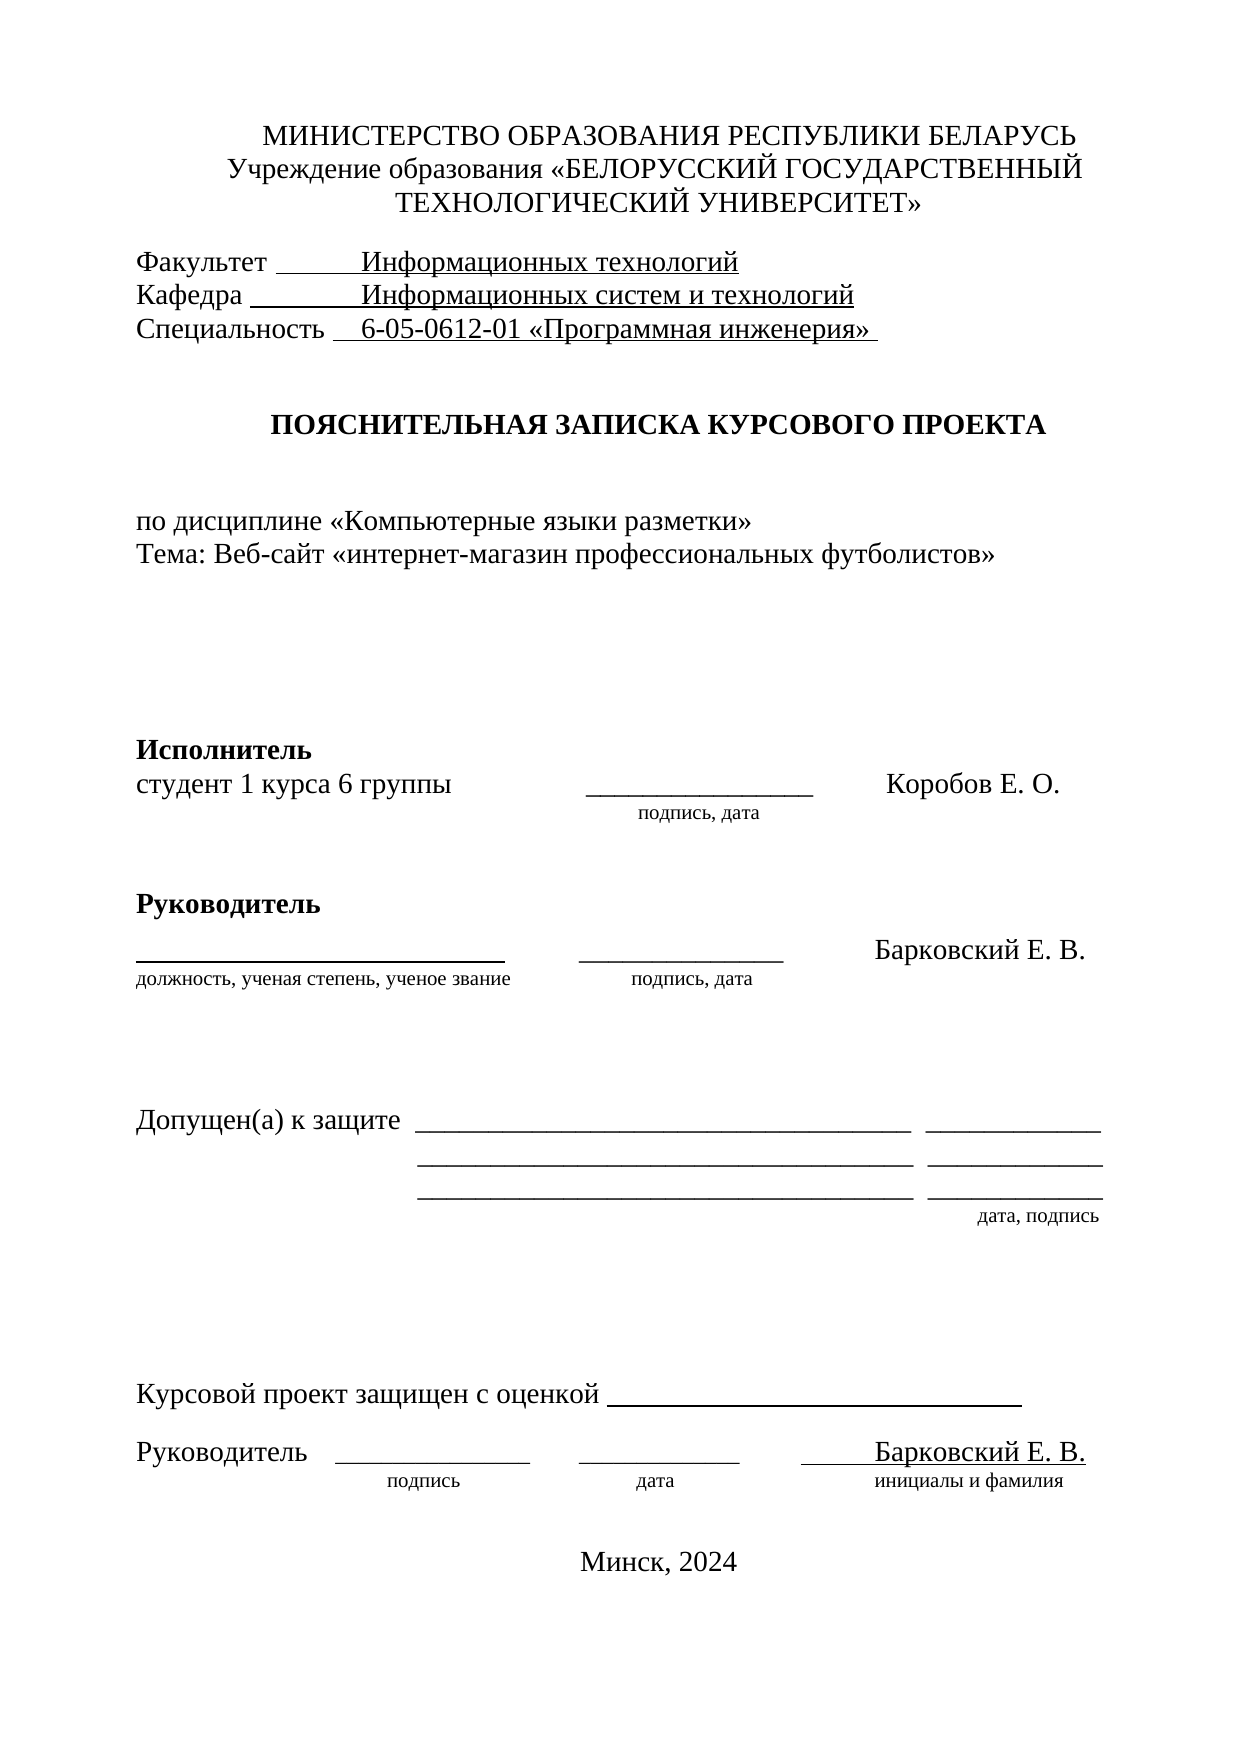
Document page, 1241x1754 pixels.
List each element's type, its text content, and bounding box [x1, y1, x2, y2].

text Исполнитель [136, 732, 1181, 766]
text __________________________________ ____________ [136, 1136, 1181, 1169]
text Факультет Информационных технологий [136, 244, 1181, 277]
text Тема: Веб-сайт «интернет-магазин профессиональных футболистов» [136, 536, 1181, 570]
text дата, подпись [136, 1203, 1181, 1227]
text Минск, 2024 [136, 1544, 1181, 1578]
text Специальность 6-05-0612-01 «Программная инженерия» [136, 311, 1181, 344]
text подпись, дата [136, 799, 1181, 824]
text Кафедра Информационных систем и технологий [136, 277, 1181, 311]
text Руководитель _________________ ______________ Барковский Е. В. [136, 1434, 1181, 1468]
text __________________________________ ____________ [136, 1169, 1181, 1203]
text Курсовой проект защищен с оценкой [136, 1376, 1181, 1409]
text Допущен(а) к защите __________________________________ ____________ [136, 1102, 1181, 1136]
text по дисциплине «Компьютерные языки разметки» [136, 503, 1181, 536]
text подпись дата инициалы и фамилия [136, 1468, 1181, 1492]
text студент 1 курса 6 группы ________________ Коробов Е. О. [136, 766, 1181, 799]
text должность, ученая степень, ученое звание подпись, дата [136, 966, 1181, 990]
text ПОЯСНИТЕЛЬНАЯ ЗАПИСКА КУРСОВОГО ПРОЕКТА [136, 407, 1181, 440]
text Руководитель [136, 886, 1181, 920]
text МИНИСТЕРСТВО ОБРАЗОВАНИЯ РЕСПУБЛИКИ БЕЛАРУСЬ Учреждение образования «БЕЛОРУССКИЙ ГОСУДАРСТВЕННЫЙ ТЕХНОЛОГИЧЕСКИЙ УНИВЕРСИТЕТ» [136, 118, 1181, 219]
text ______________ Барковский Е. В. [136, 932, 1181, 966]
